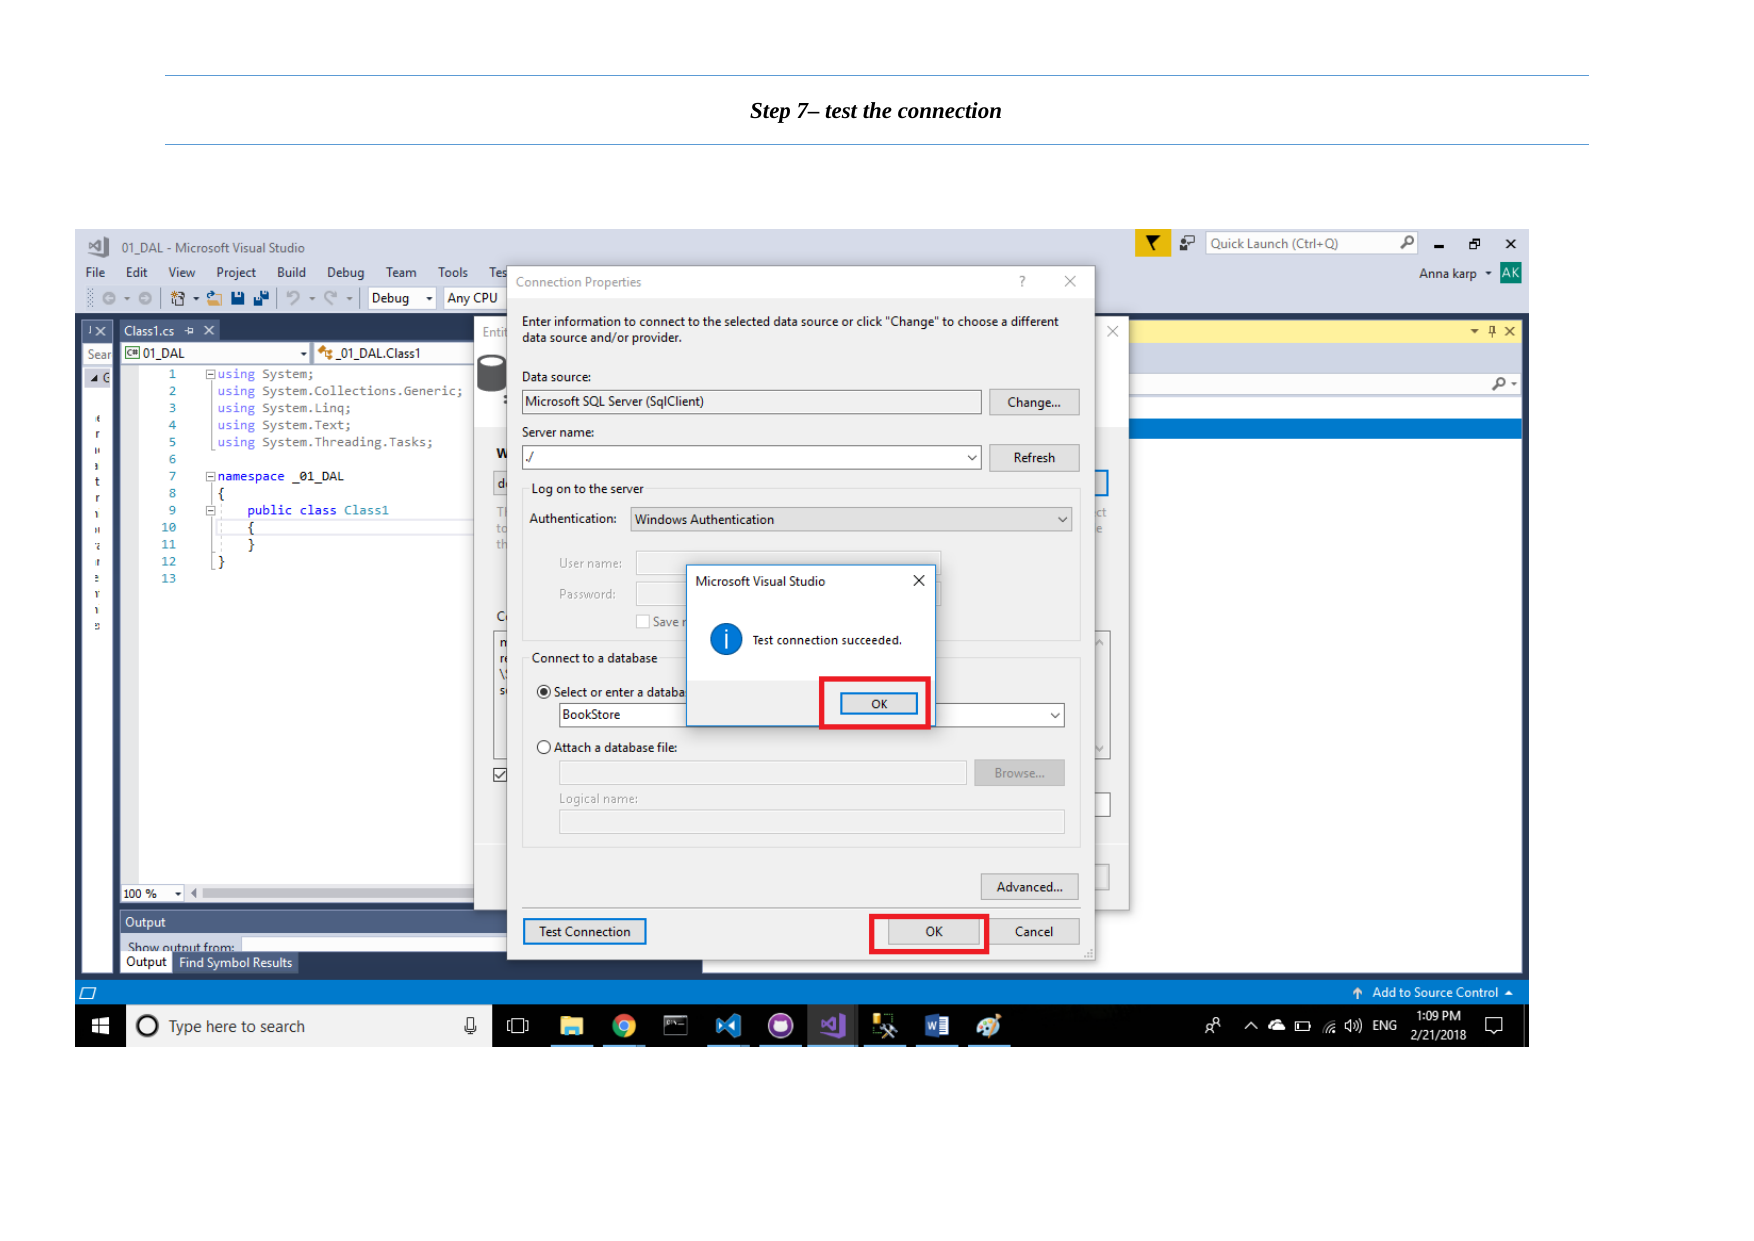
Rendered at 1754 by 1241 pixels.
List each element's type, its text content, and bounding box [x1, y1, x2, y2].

text Step 7– test the connection [165, 76, 1589, 144]
picture [75, 229, 1529, 1047]
